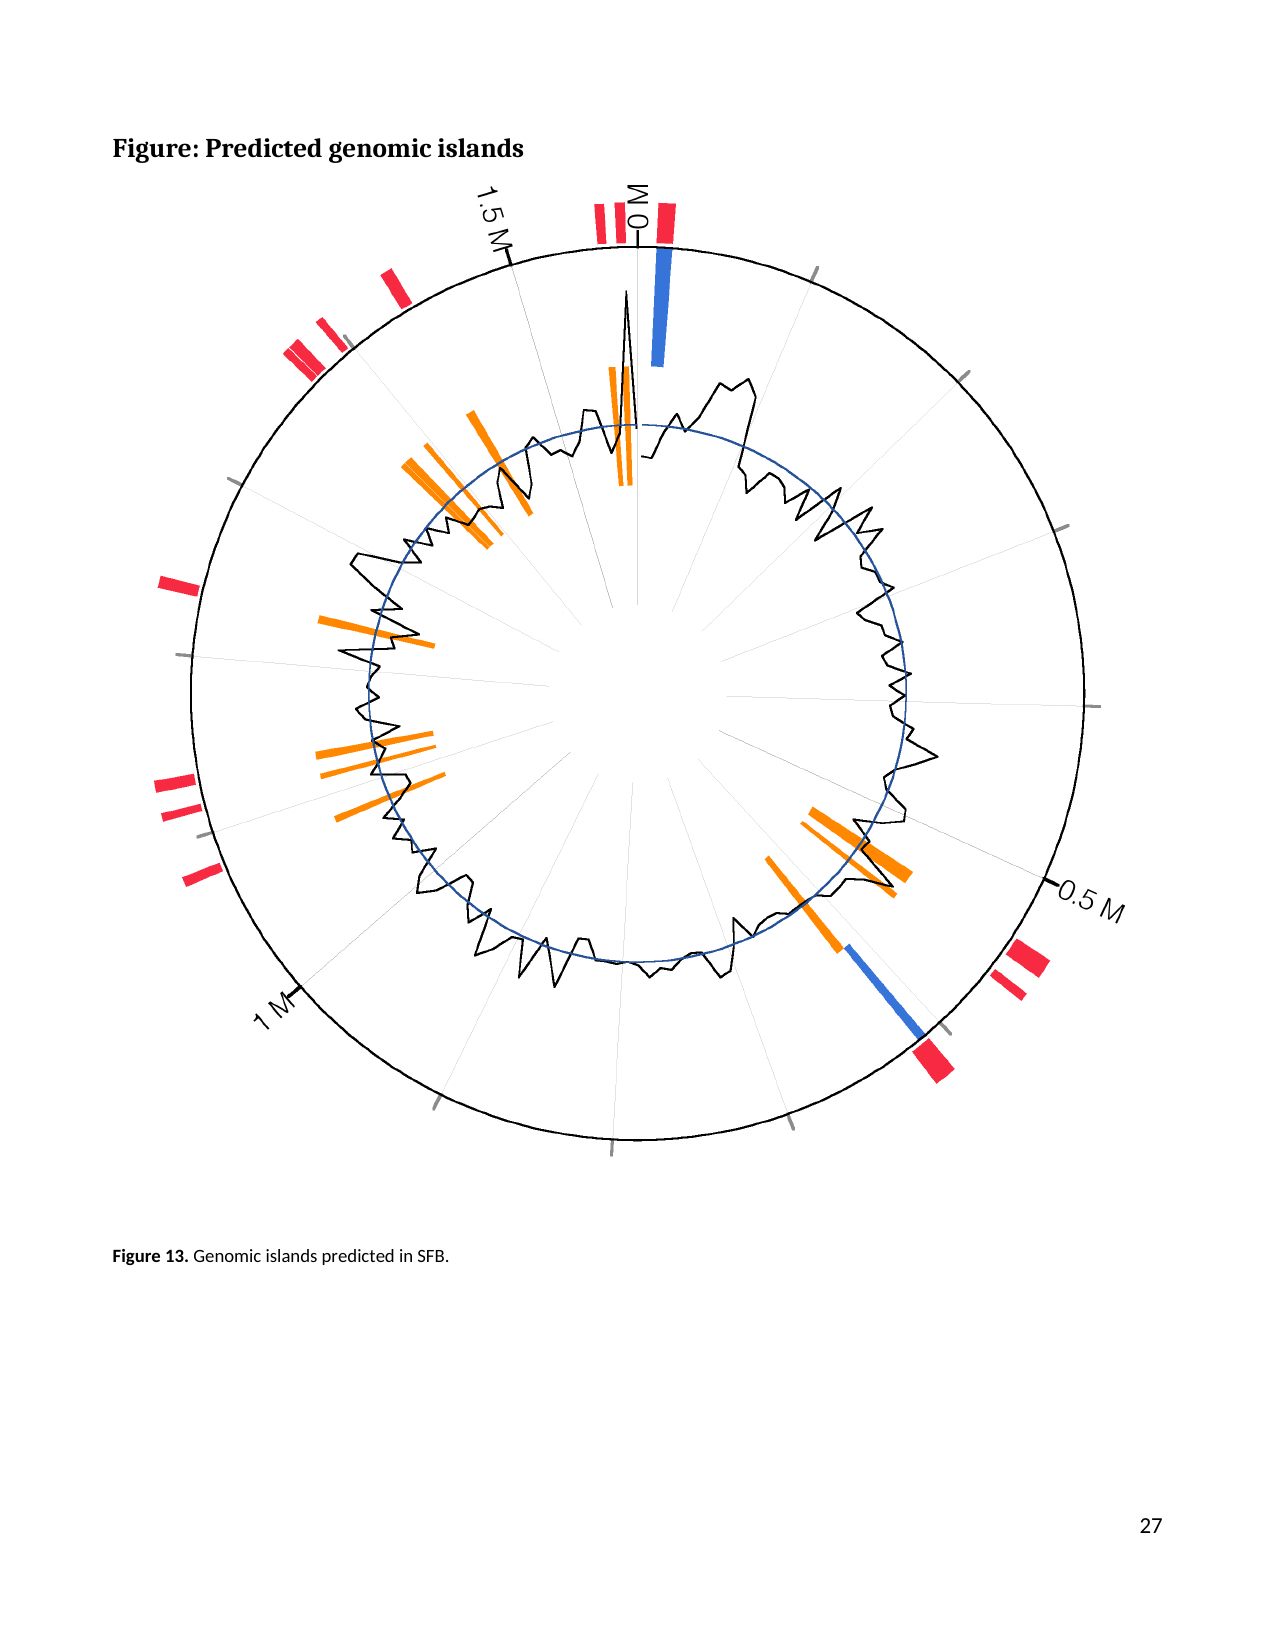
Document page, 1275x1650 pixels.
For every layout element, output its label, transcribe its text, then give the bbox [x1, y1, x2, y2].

text Figure 13. Genomic islands predicted in SFB. [112, 1244, 1162, 1267]
picture [112, 169, 1163, 1219]
subtitle Figure: Predicted genomic islands [112, 133, 1162, 164]
